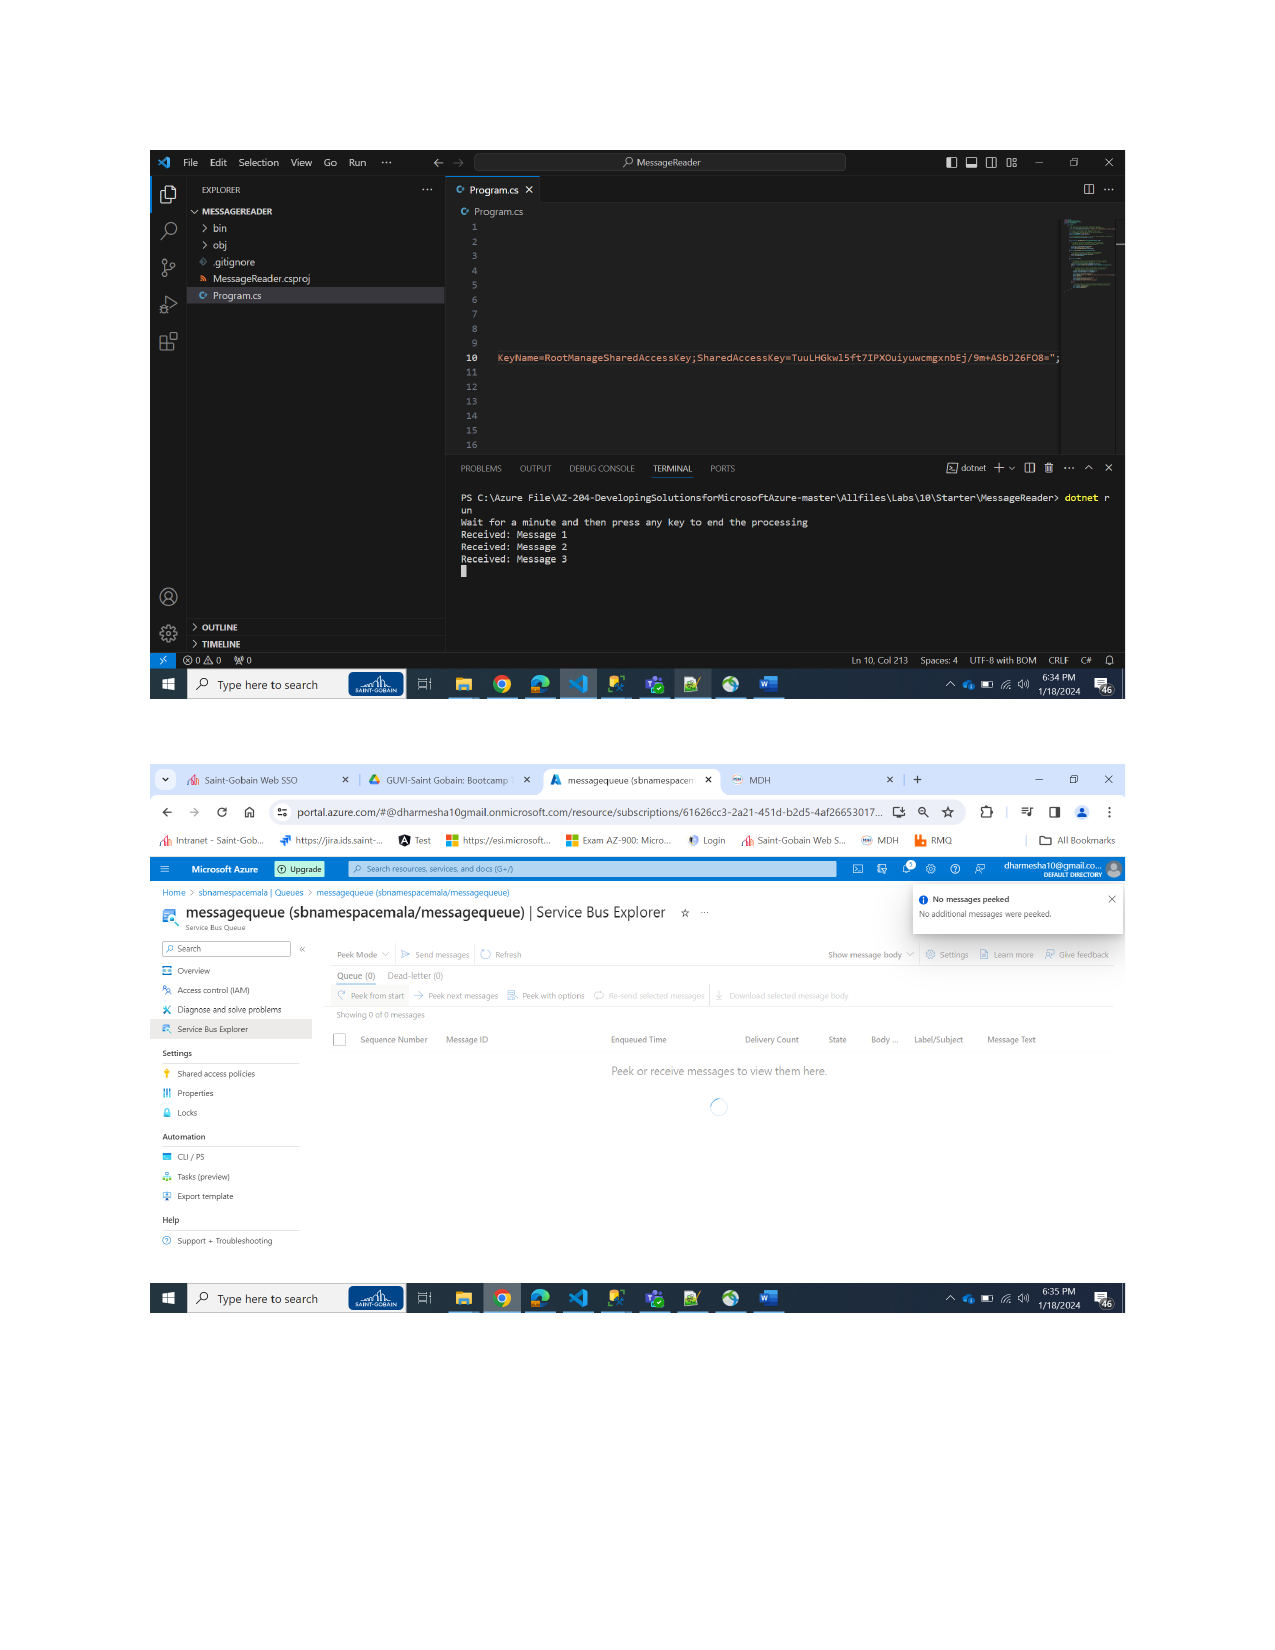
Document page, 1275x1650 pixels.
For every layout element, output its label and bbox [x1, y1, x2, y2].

picture [150, 764, 1125, 1313]
picture [150, 150, 1125, 699]
